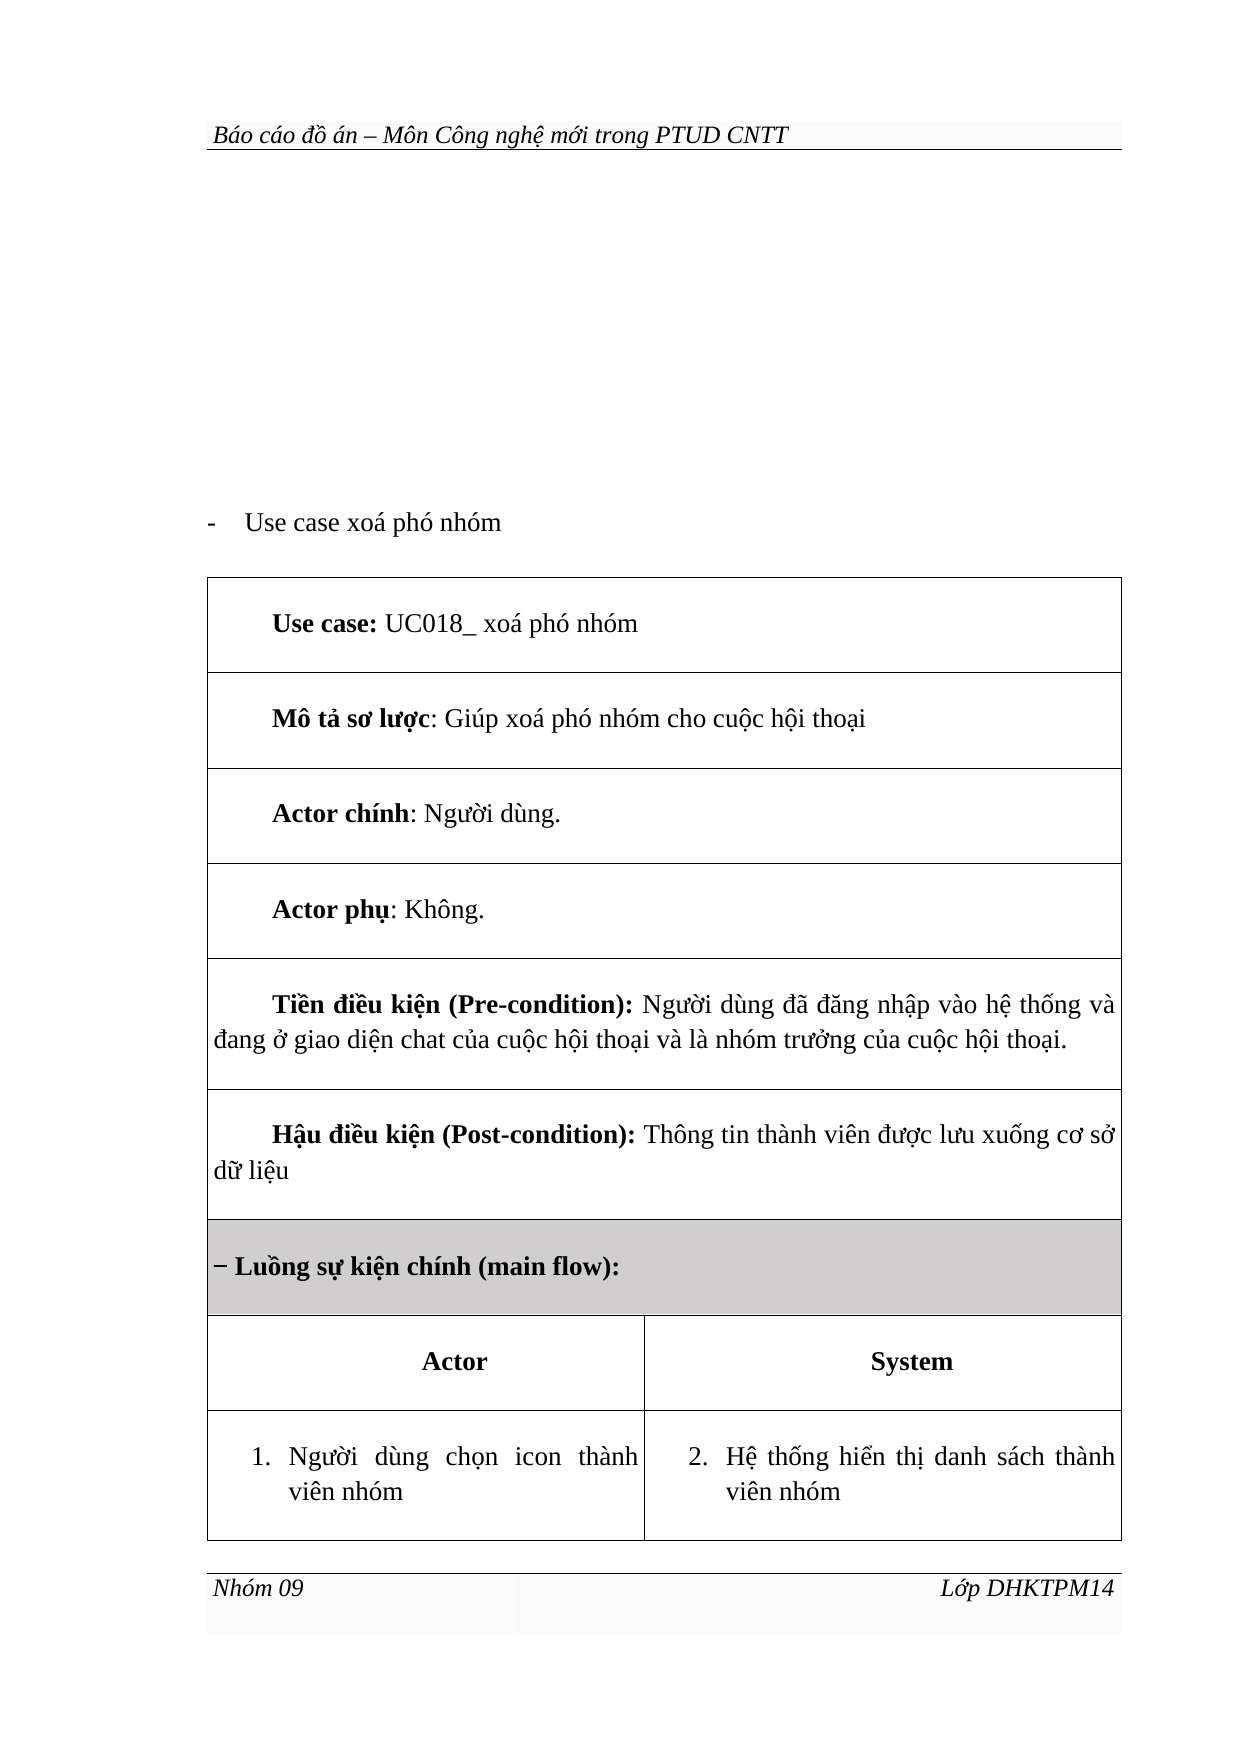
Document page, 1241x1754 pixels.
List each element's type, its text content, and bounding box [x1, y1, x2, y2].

table_cell Actor chính: Người dùng. [208, 769, 1121, 862]
table_cell System [645, 1316, 1121, 1409]
table_cell Actor [208, 1316, 644, 1409]
table_cell Người dùng chọn icon thành viên nhóm [208, 1411, 644, 1540]
table_cell Mô tả sơ lược: Giúp xoá phó nhóm cho cuộc hội thoại [208, 673, 1121, 767]
table_cell Hệ thống hiển thị danh sách thành viên nhóm [645, 1411, 1121, 1540]
list Use case xoá phó nhóm [207, 506, 1122, 537]
table_cell Luồng sự kiện chính (main flow): [208, 1220, 1121, 1314]
table_cell Hậu điều kiện (Post-condition): Thông tin thành viên được lưu xuống cơ sở dữ liệu [208, 1090, 1121, 1219]
table_cell Actor phụ: Không. [208, 864, 1121, 958]
table_cell Tiền điều kiện (Pre-condition): Người dùng đã đăng nhập vào hệ thống và đang ở giao diện chat của cuộc hội thoại và là nhóm trưởng của cuộc hội thoại. [208, 959, 1121, 1088]
table_header Use case: UC018_ xoá phó nhóm [208, 578, 1121, 672]
